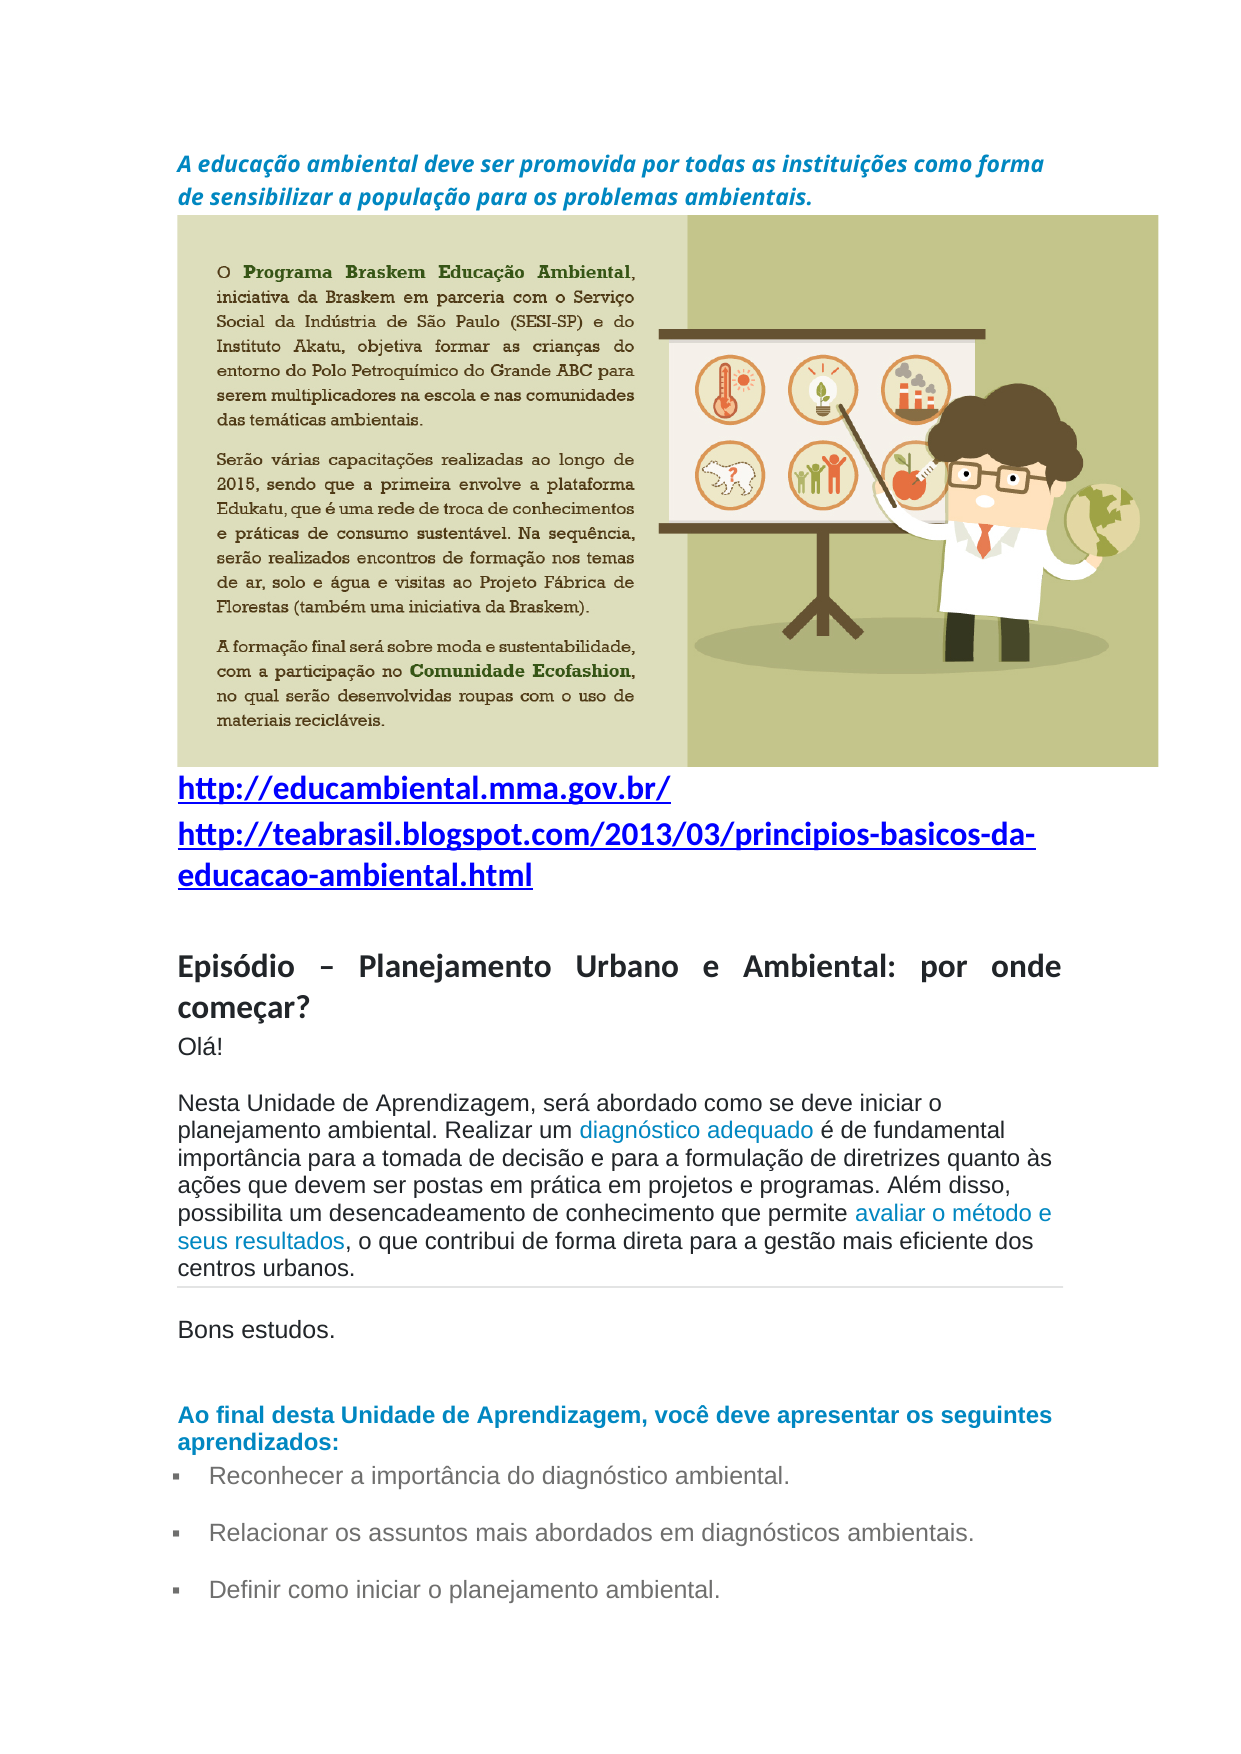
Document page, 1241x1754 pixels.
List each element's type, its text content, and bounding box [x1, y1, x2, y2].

subtitle A educação ambiental deve ser promovida por todas as instituições como forma de sensibilizar a população para os problemas ambientais. [177, 148, 1063, 213]
picture [177, 215, 1159, 767]
text Ao final desta Unidade de Aprendizagem, você deve apresentar os seguintes aprendizados: [177, 1401, 1063, 1456]
text Nesta Unidade de Aprendizagem, será abordado como se deve iniciar o planejamento ambiental. Realizar um diagnóstico adequado é de fundamental importância para a tomada de decisão e para a formulação de diretrizes quanto às ações que devem ser postas em prática em projetos e programas. Além disso, possibilita um desencadeamento de conhecimento que permite avaliar o método e seus resultados, o que contribui de forma direta para a gestão mais eficiente dos centros urbanos. [356, 1089, 1063, 1282]
text http://educambiental.mma.gov.br/ [177, 767, 1063, 808]
list Relacionar os assuntos mais abordados em diagnósticos ambientais. [171, 1518, 1063, 1546]
text http://teabrasil.blogspot.com/2013/03/principios-basicos-da-educacao-ambiental.html [177, 813, 1063, 894]
text Olá! [177, 1032, 1063, 1089]
text Bons estudos. [177, 1315, 1063, 1401]
list Definir como iniciar o planejamento ambiental. [171, 1574, 1063, 1603]
list Reconhecer a importância do diagnóstico ambiental. [171, 1461, 1063, 1489]
text Episódio – Planejamento Urbano e Ambiental: por onde começar? [177, 945, 1063, 1027]
